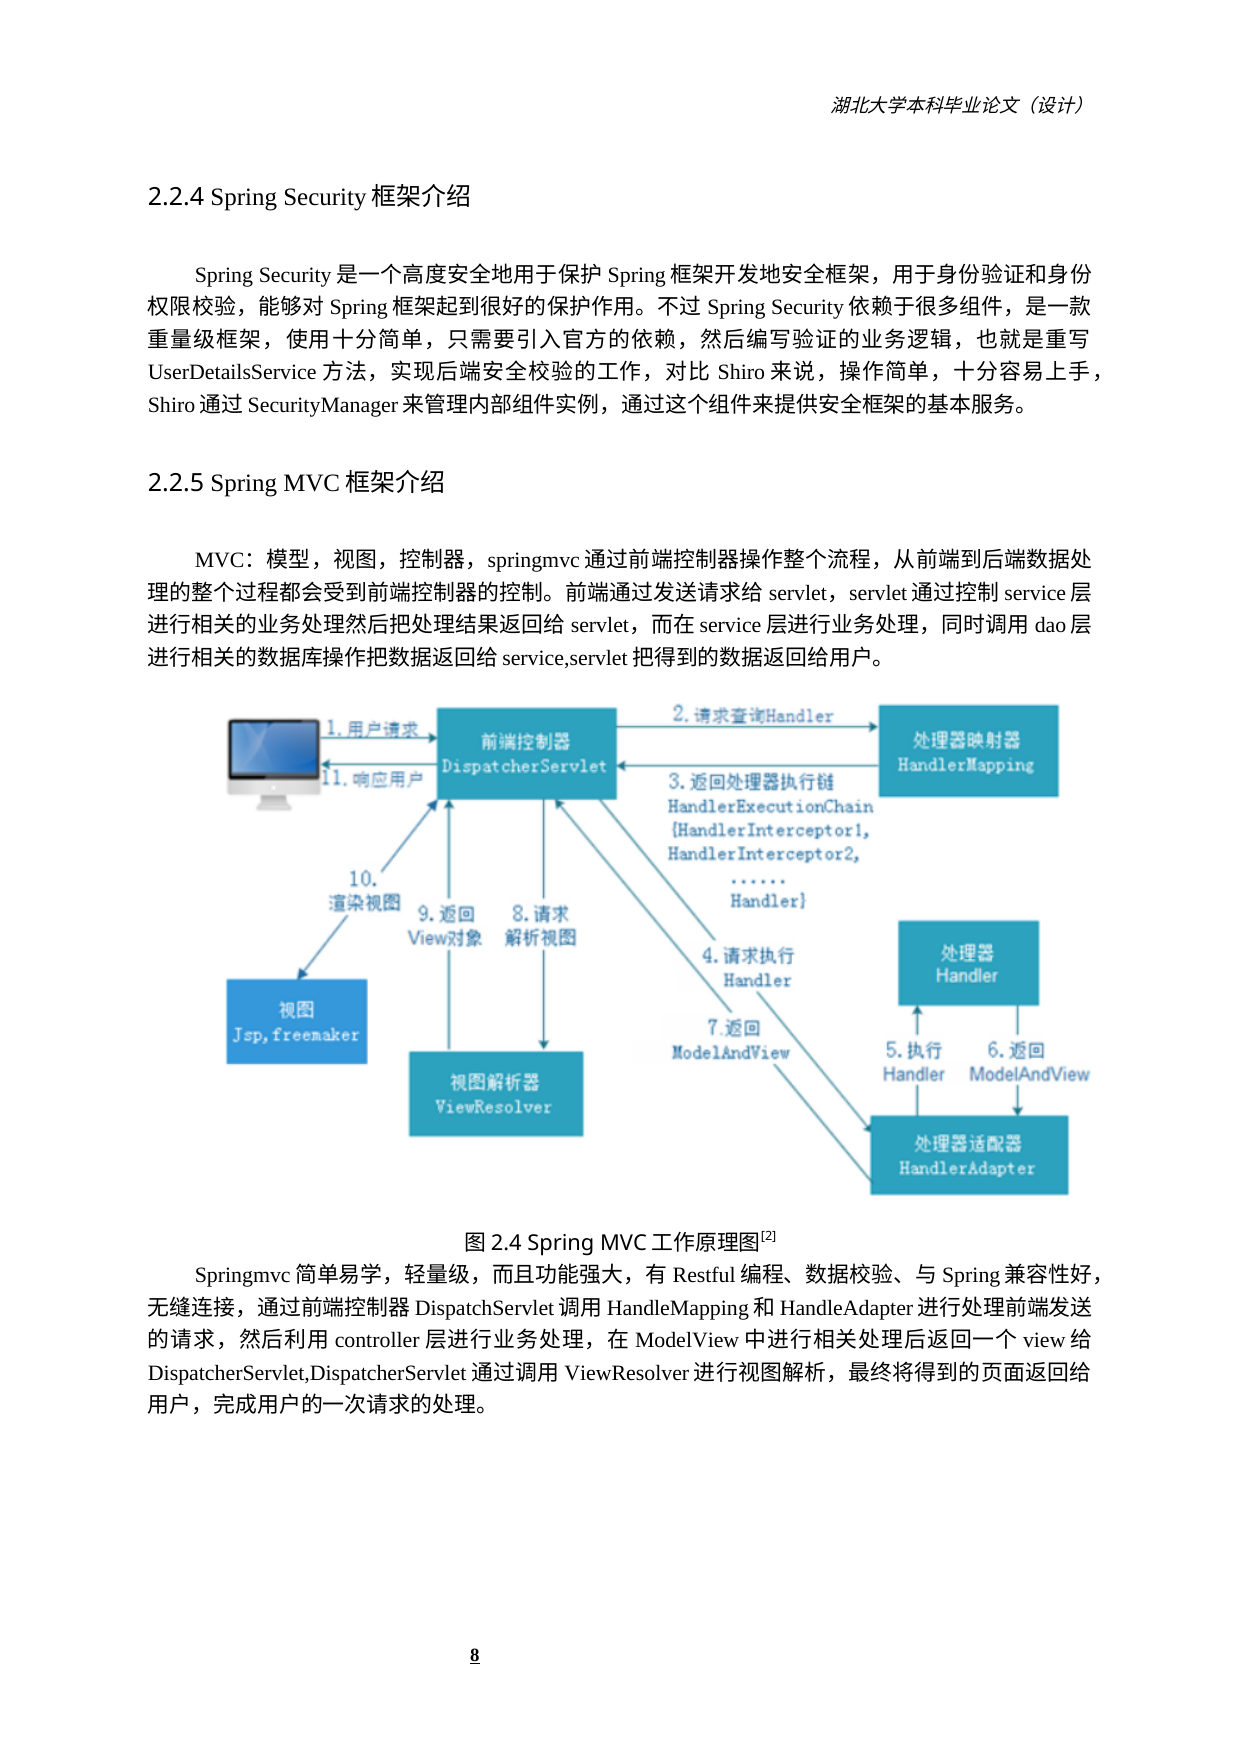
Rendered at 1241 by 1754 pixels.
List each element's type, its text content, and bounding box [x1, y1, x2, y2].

text MVC：模型，视图，控制器，springmvc通过前端控制器操作整个流程，从前端到后端数据处理的整个过程都会受到前端控制器的控制。前端通过发送请求给servlet，servlet通过控制service层进行相关的业务处理然后把处理结果返回给servlet，而在service层进行业务处理，同时调用dao层进行相关的数据库操作把数据返回给service,servlet把得到的数据返回给用户。 [148, 542, 1093, 672]
picture [194, 672, 1136, 1217]
text Springmvc简单易学，轻量级，而且功能强大，有Restful编程、数据校验、与Spring兼容性好，无缝连接，通过前端控制器DispatchServlet调用HandleMapping和HandleAdapter进行处理前端发送的请求，然后利用controller层进行业务处理，在ModelView中进行相关处理后返回一个view给DispatcherServlet,DispatcherServlet通过调用ViewResolver进行视图解析，最终将得到的页面返回给用户，完成用户的一次请求的处理。 [148, 1257, 1093, 1419]
subtitle 2.2.4 Spring Security框架介绍 [148, 162, 1093, 227]
text 图2.4 Spring MVC工作原理图[2] [148, 1224, 1093, 1257]
text Spring Security是一个高度安全地用于保护Spring框架开发地安全框架，用于身份验证和身份权限校验，能够对Spring框架起到很好的保护作用。不过Spring Security依赖于很多组件，是一款重量级框架，使用十分简单，只需要引入官方的依赖，然后编写验证的业务逻辑，也就是重写UserDetailsService方法，实现后端安全校验的工作，对比Shiro来说，操作简单，十分容易上手，Shiro通过SecurityManager来管理内部组件实例，通过这个组件来提供安全框架的基本服务。 [148, 256, 1093, 419]
subtitle 2.2.5 Spring MVC框架介绍 [148, 448, 1093, 513]
